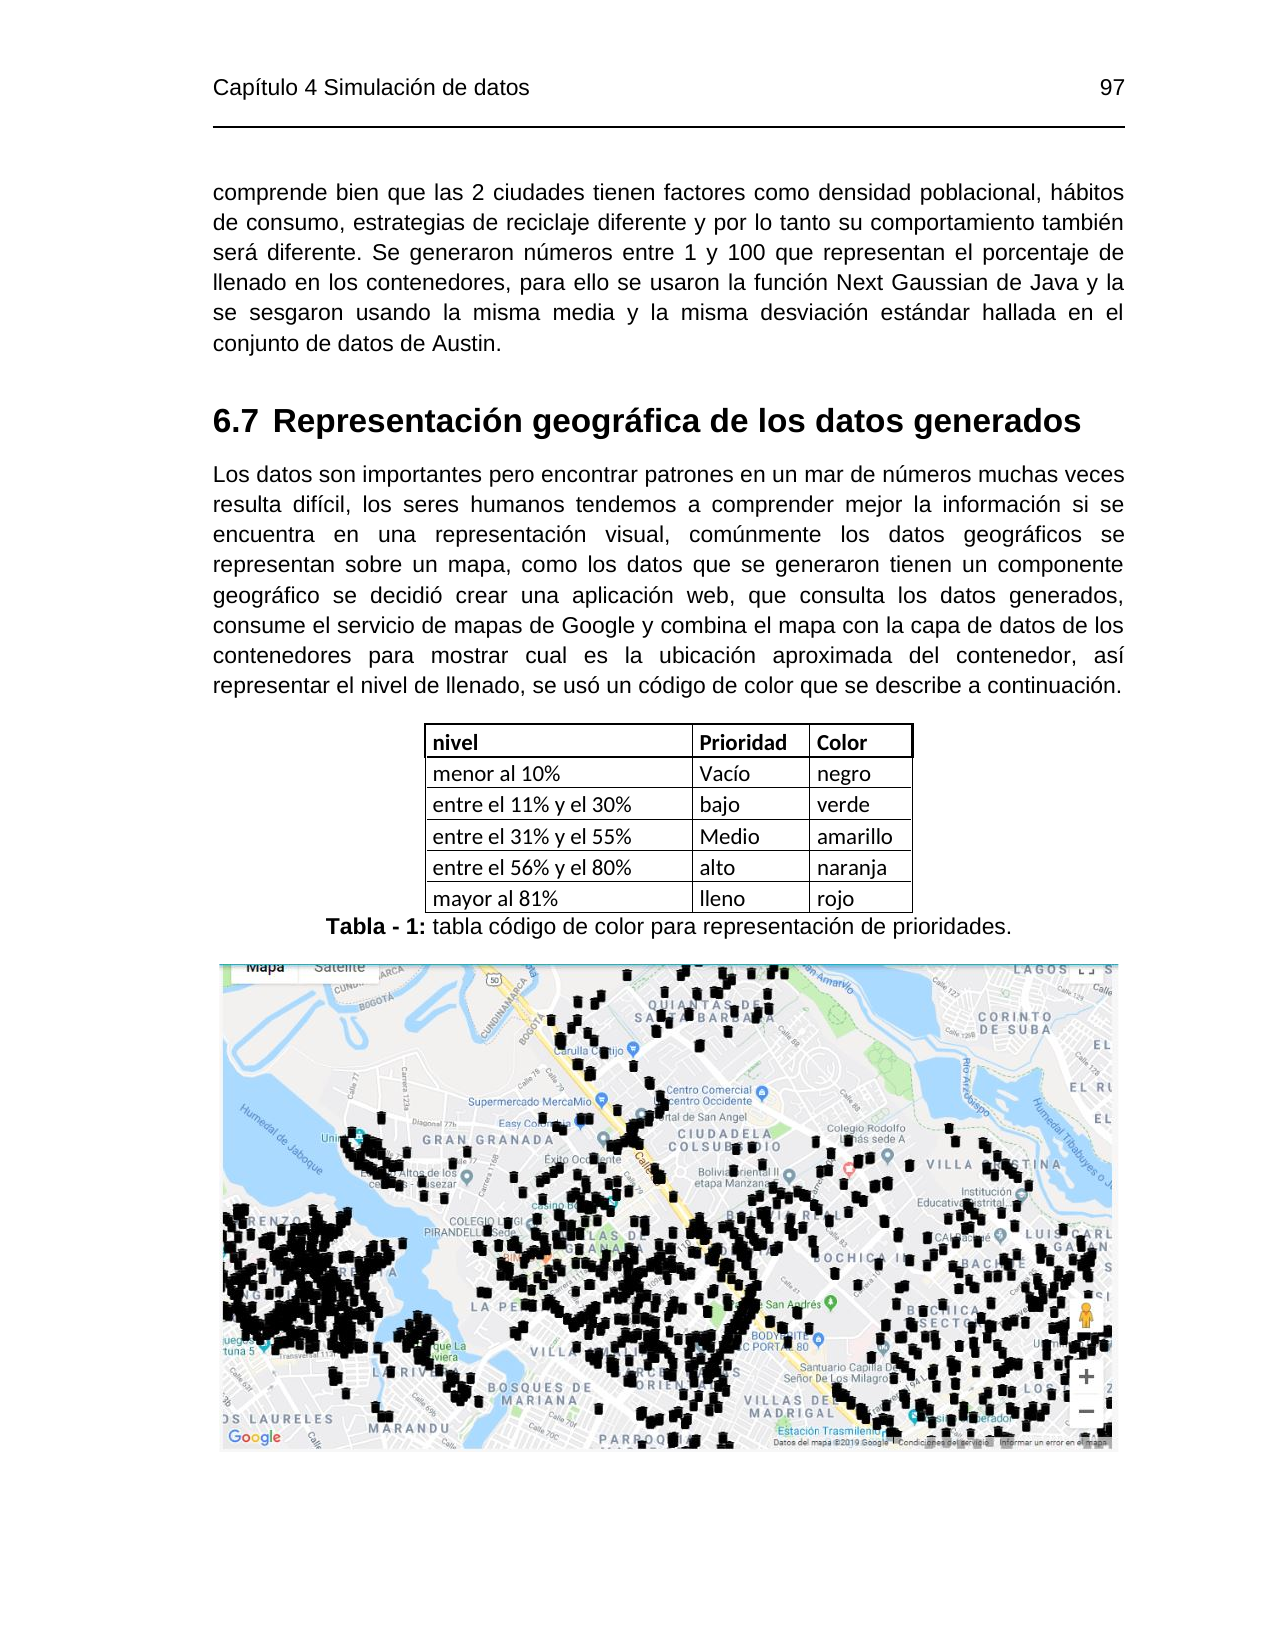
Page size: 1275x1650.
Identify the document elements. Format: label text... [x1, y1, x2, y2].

table_cell Medio [693, 820, 809, 850]
table_cell bajo [693, 788, 809, 818]
table_header nivel [426, 725, 692, 756]
text Tabla - 1: tabla código de color para representación de prioridades. [213, 913, 1125, 940]
table_header Color [810, 725, 911, 756]
text Los datos son importantes pero encontrar patrones en un mar de números muchas veces resulta difícil, los seres humanos tendemos a comprender mejor la información si se encuentra en una representación visual, comúnmente los datos geográficos se representan sobre un mapa, como los datos que se generaron tienen un componente geográfico se decidió crear una aplicación web, que consulta los datos generados, consume el servicio de mapas de Google y combina el mapa con la capa de datos de los contenedores para mostrar cual es la ubicación aproximada del contenedor, así representar el nivel de llenado, se usó un código de color que se describe a continuación. [213, 461, 1125, 698]
table_cell menor al 10% [426, 757, 692, 787]
table_cell entre el 11% y el 30% [426, 788, 692, 818]
table_cell negro [810, 758, 912, 787]
table_cell verde [810, 787, 912, 818]
table_cell amarillo [810, 819, 912, 850]
table_cell alto [693, 851, 809, 881]
picture [219, 964, 1119, 1452]
table_cell rojo [810, 881, 912, 912]
table_cell mayor al 81% [426, 882, 692, 912]
table_cell entre el 56% y el 80% [426, 851, 692, 881]
table_cell lleno [693, 882, 809, 912]
table_cell Vacío [693, 758, 809, 787]
table_header Prioridad [693, 725, 809, 756]
subtitle Representación geográfica de los datos generados [213, 401, 1125, 440]
table_cell naranja [810, 850, 912, 881]
table_cell entre el 31% y el 55% [426, 820, 692, 850]
